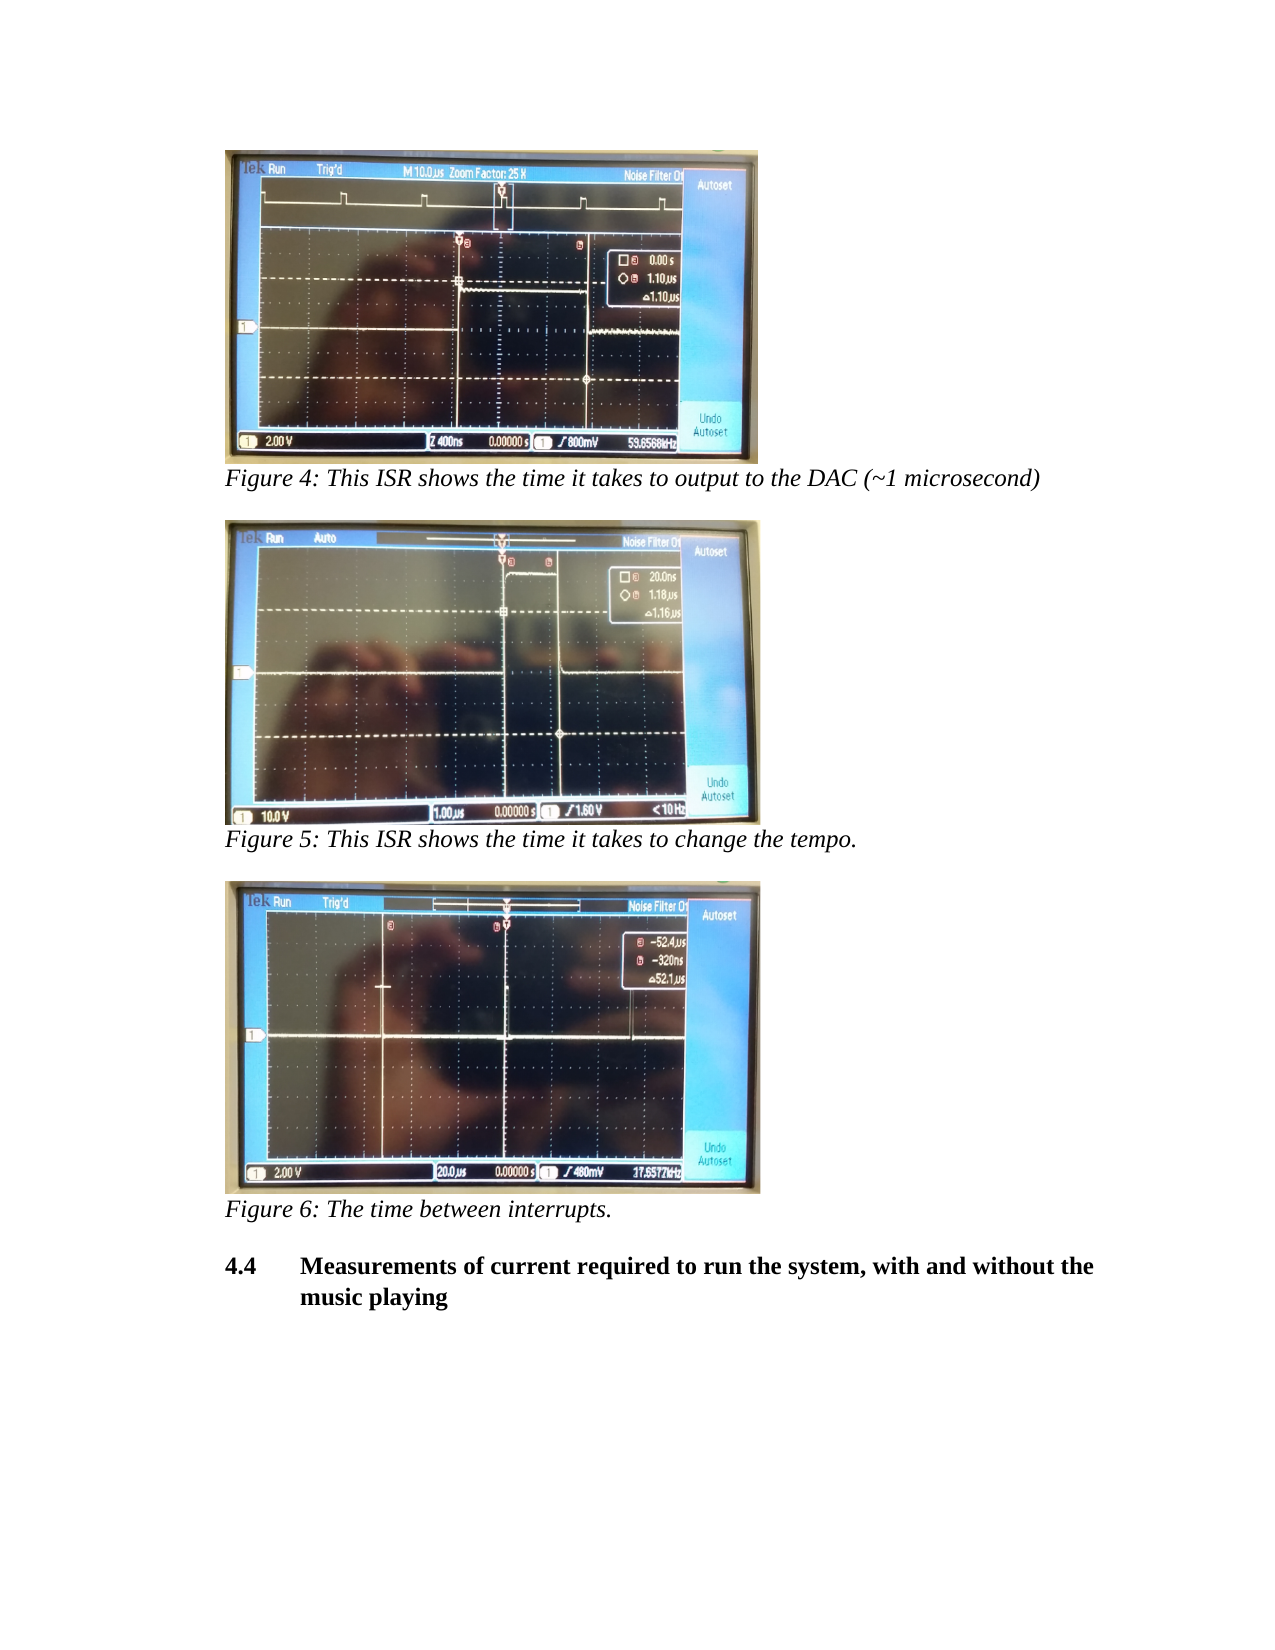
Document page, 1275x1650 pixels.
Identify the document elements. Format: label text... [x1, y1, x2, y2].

list 4.4 Measurements of current required to run the system, with and without the music playing [225, 1251, 1125, 1311]
list Figure 4: This ISR shows the time it takes to output to the DAC (~1 microsecond) [225, 463, 1125, 492]
list Figure 6: The time between interrupts. [225, 1194, 1125, 1223]
picture [225, 520, 761, 825]
list Figure 5: This ISR shows the time it takes to change the tempo. [225, 824, 1125, 853]
picture [225, 881, 761, 1194]
picture [225, 150, 758, 464]
